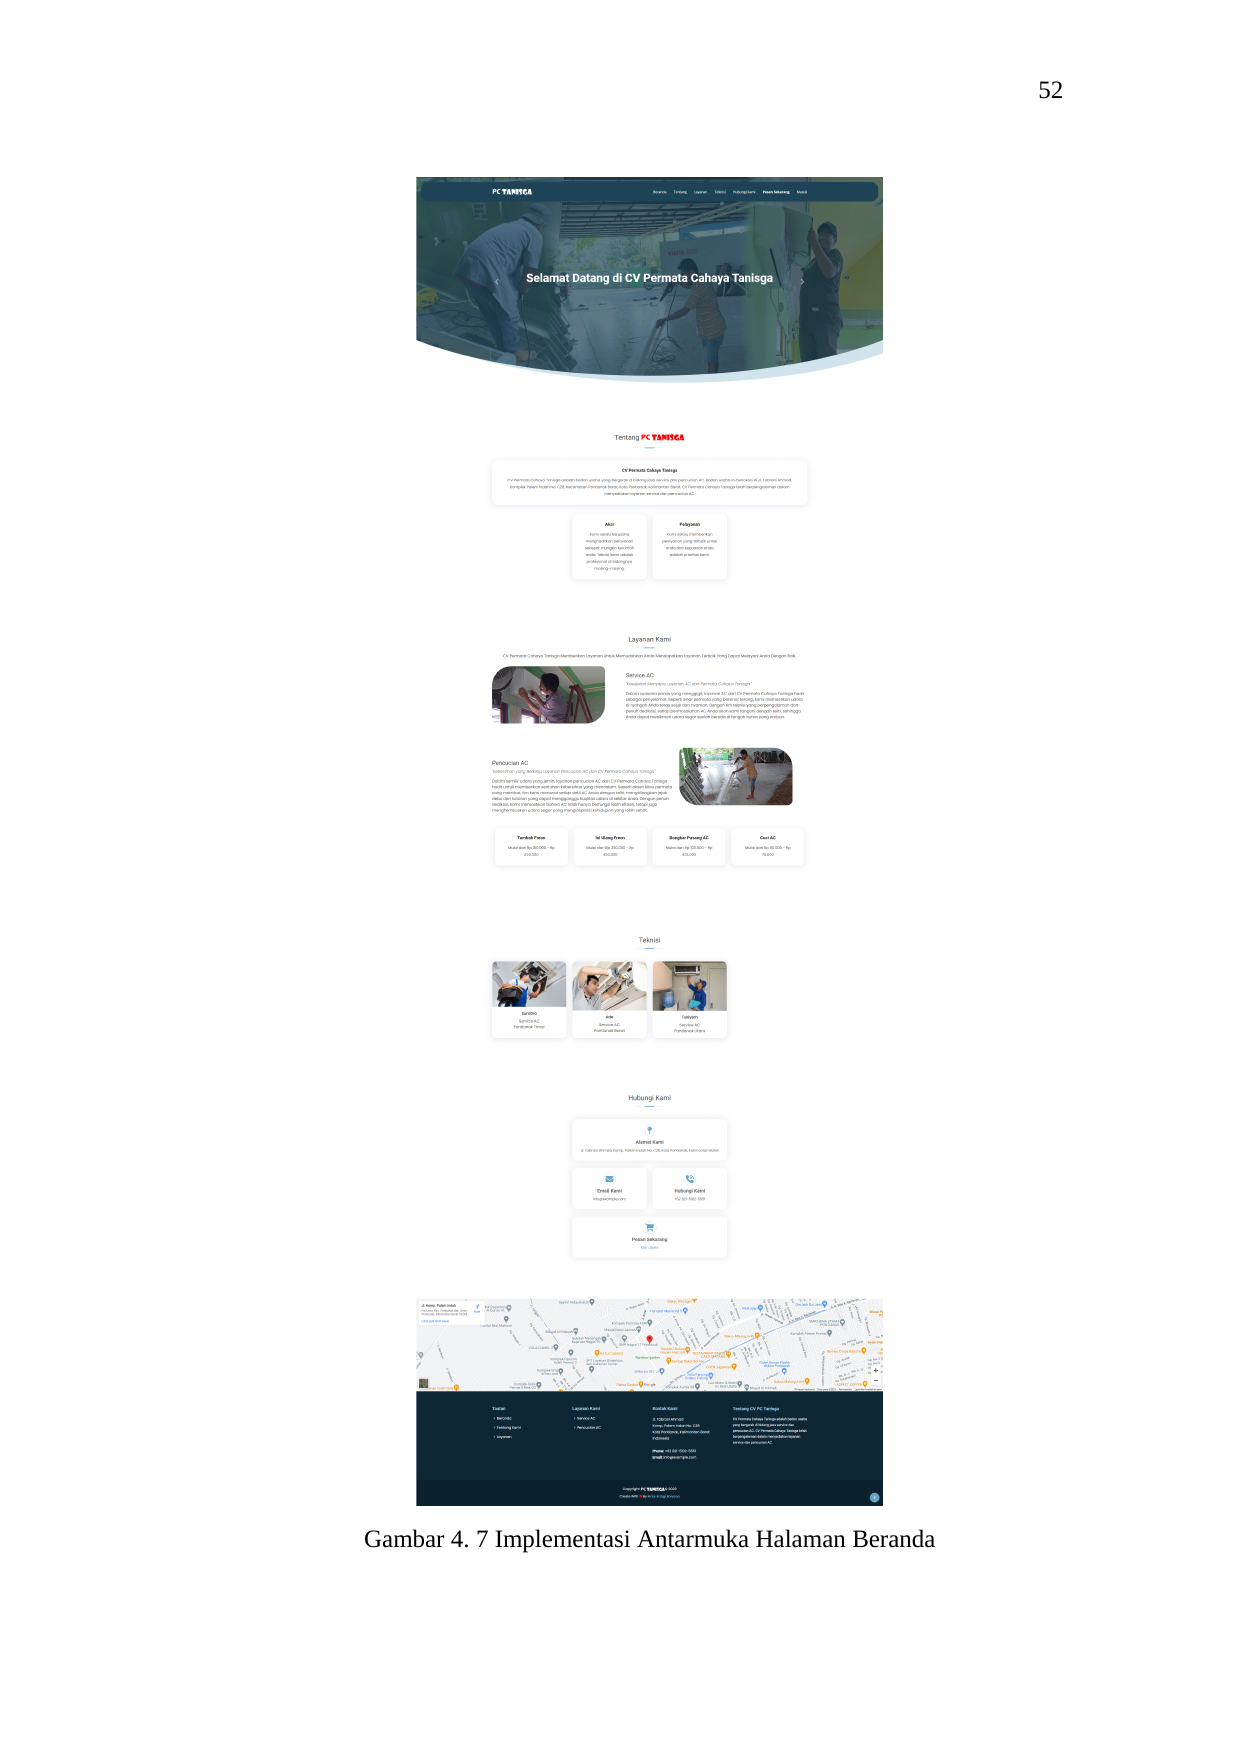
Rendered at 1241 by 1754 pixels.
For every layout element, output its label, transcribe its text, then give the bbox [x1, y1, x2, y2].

text Gambar 4. 7 Implementasi Antarmuka Halaman Beranda [236, 1524, 1063, 1553]
picture [416, 177, 883, 1506]
